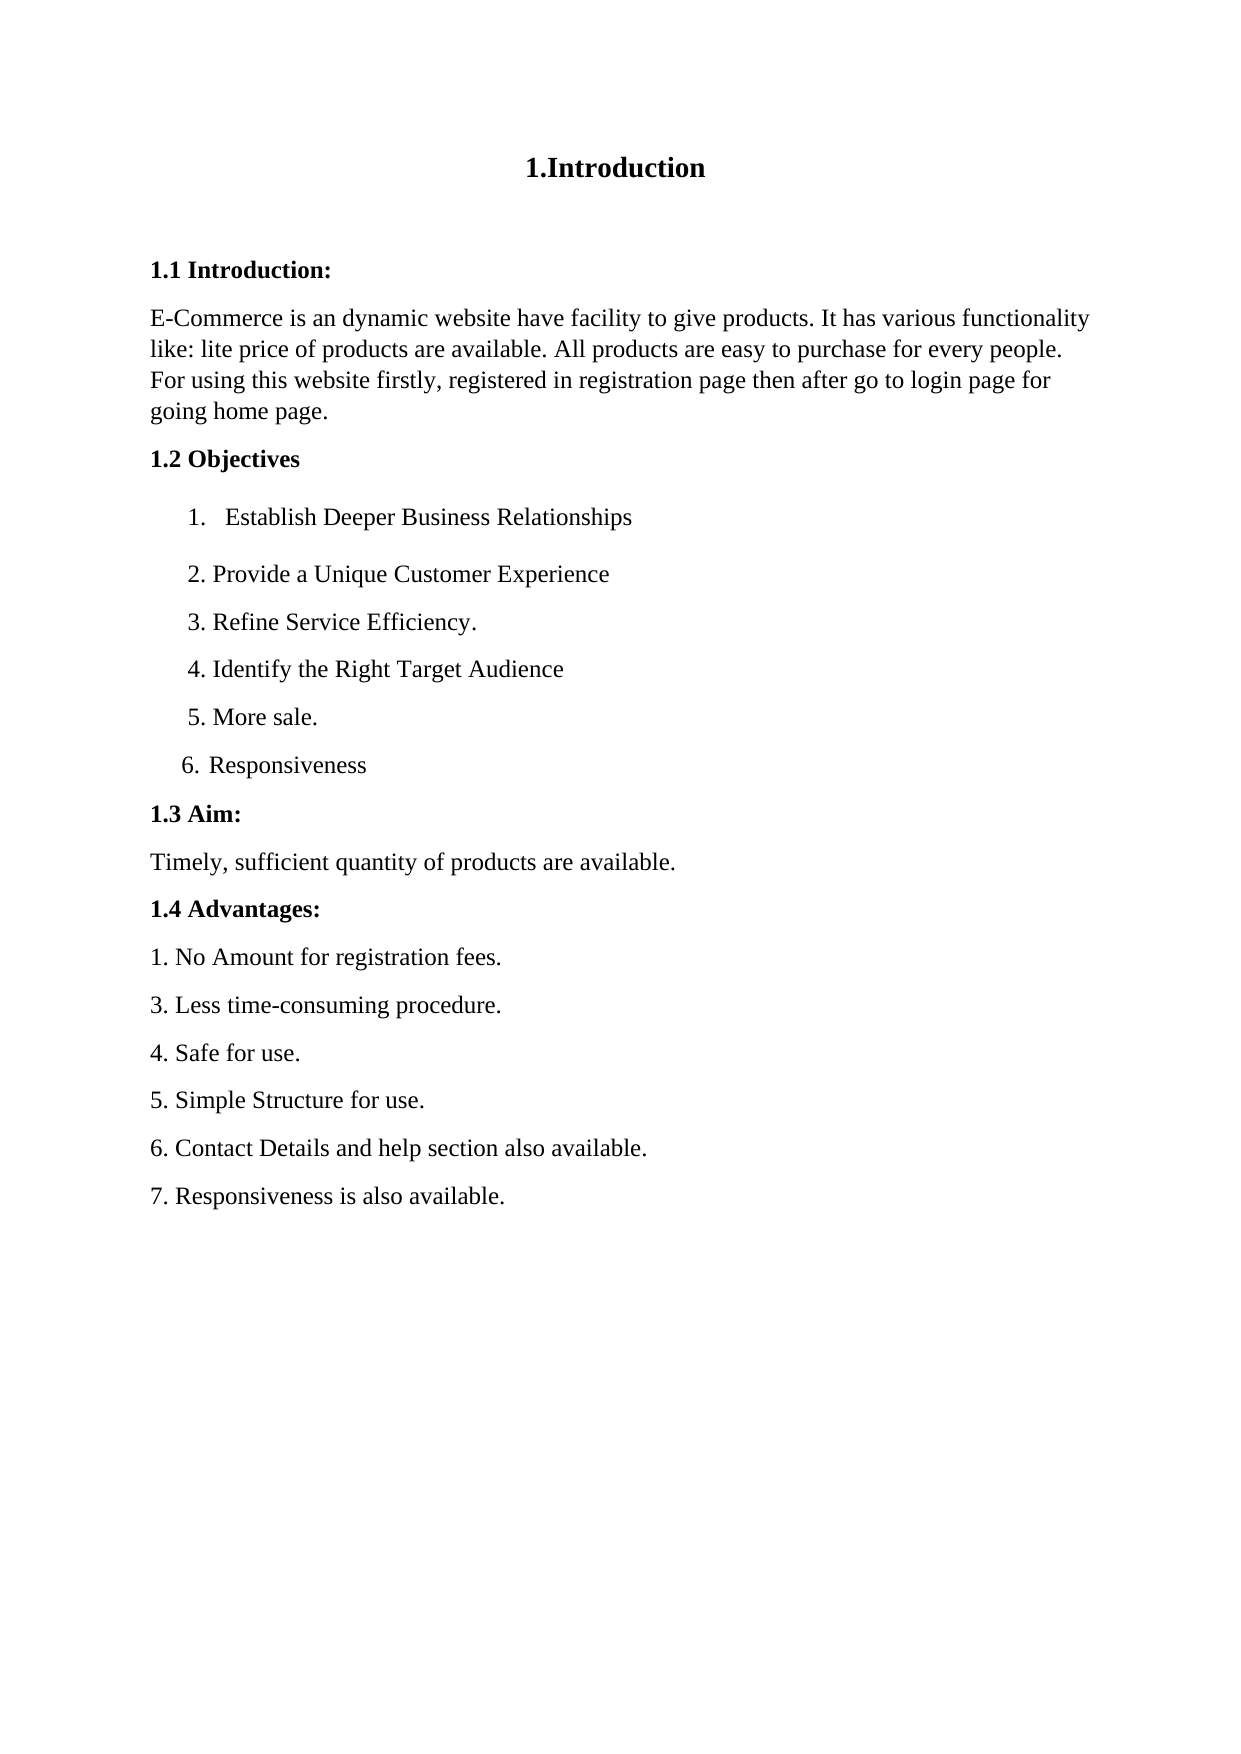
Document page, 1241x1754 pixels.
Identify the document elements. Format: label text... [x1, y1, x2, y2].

text 5. Simple Structure for use. [150, 1085, 1090, 1114]
text 1.3 Aim: [150, 799, 1090, 828]
text 7. Responsiveness is also available. [150, 1181, 1090, 1209]
text 3. Less time-consuming procedure. [150, 990, 1090, 1019]
text 1.1 Introduction: [150, 256, 1090, 284]
text 1.4 Advantages: [150, 894, 1090, 923]
text 2. Provide a Unique Customer Experience [150, 559, 1090, 588]
list Establish Deeper Business Relationships [187, 502, 1090, 530]
text 6. Responsiveness [150, 750, 1090, 779]
text 4. Identify the Right Target Audience [150, 654, 1090, 683]
text 4. Safe for use. [150, 1038, 1090, 1066]
text E-Commerce is an dynamic website have facility to give products. It has various functionality like: lite price of products are available. All products are easy to purchase for every people. For using this website firstly, registered in registration page then after go to login page for going home page. [150, 303, 1090, 425]
text 5. More sale. [150, 702, 1090, 731]
text Timely, sufficient quantity of products are available. [150, 847, 1090, 876]
list Objectives [150, 444, 1090, 473]
text 1. No Amount for registration fees. [150, 942, 1090, 971]
text 1.Introduction [450, 150, 1090, 183]
text 6. Contact Details and help section also available. [150, 1133, 1090, 1162]
text 3. Refine Service Efficiency. [150, 607, 1090, 636]
